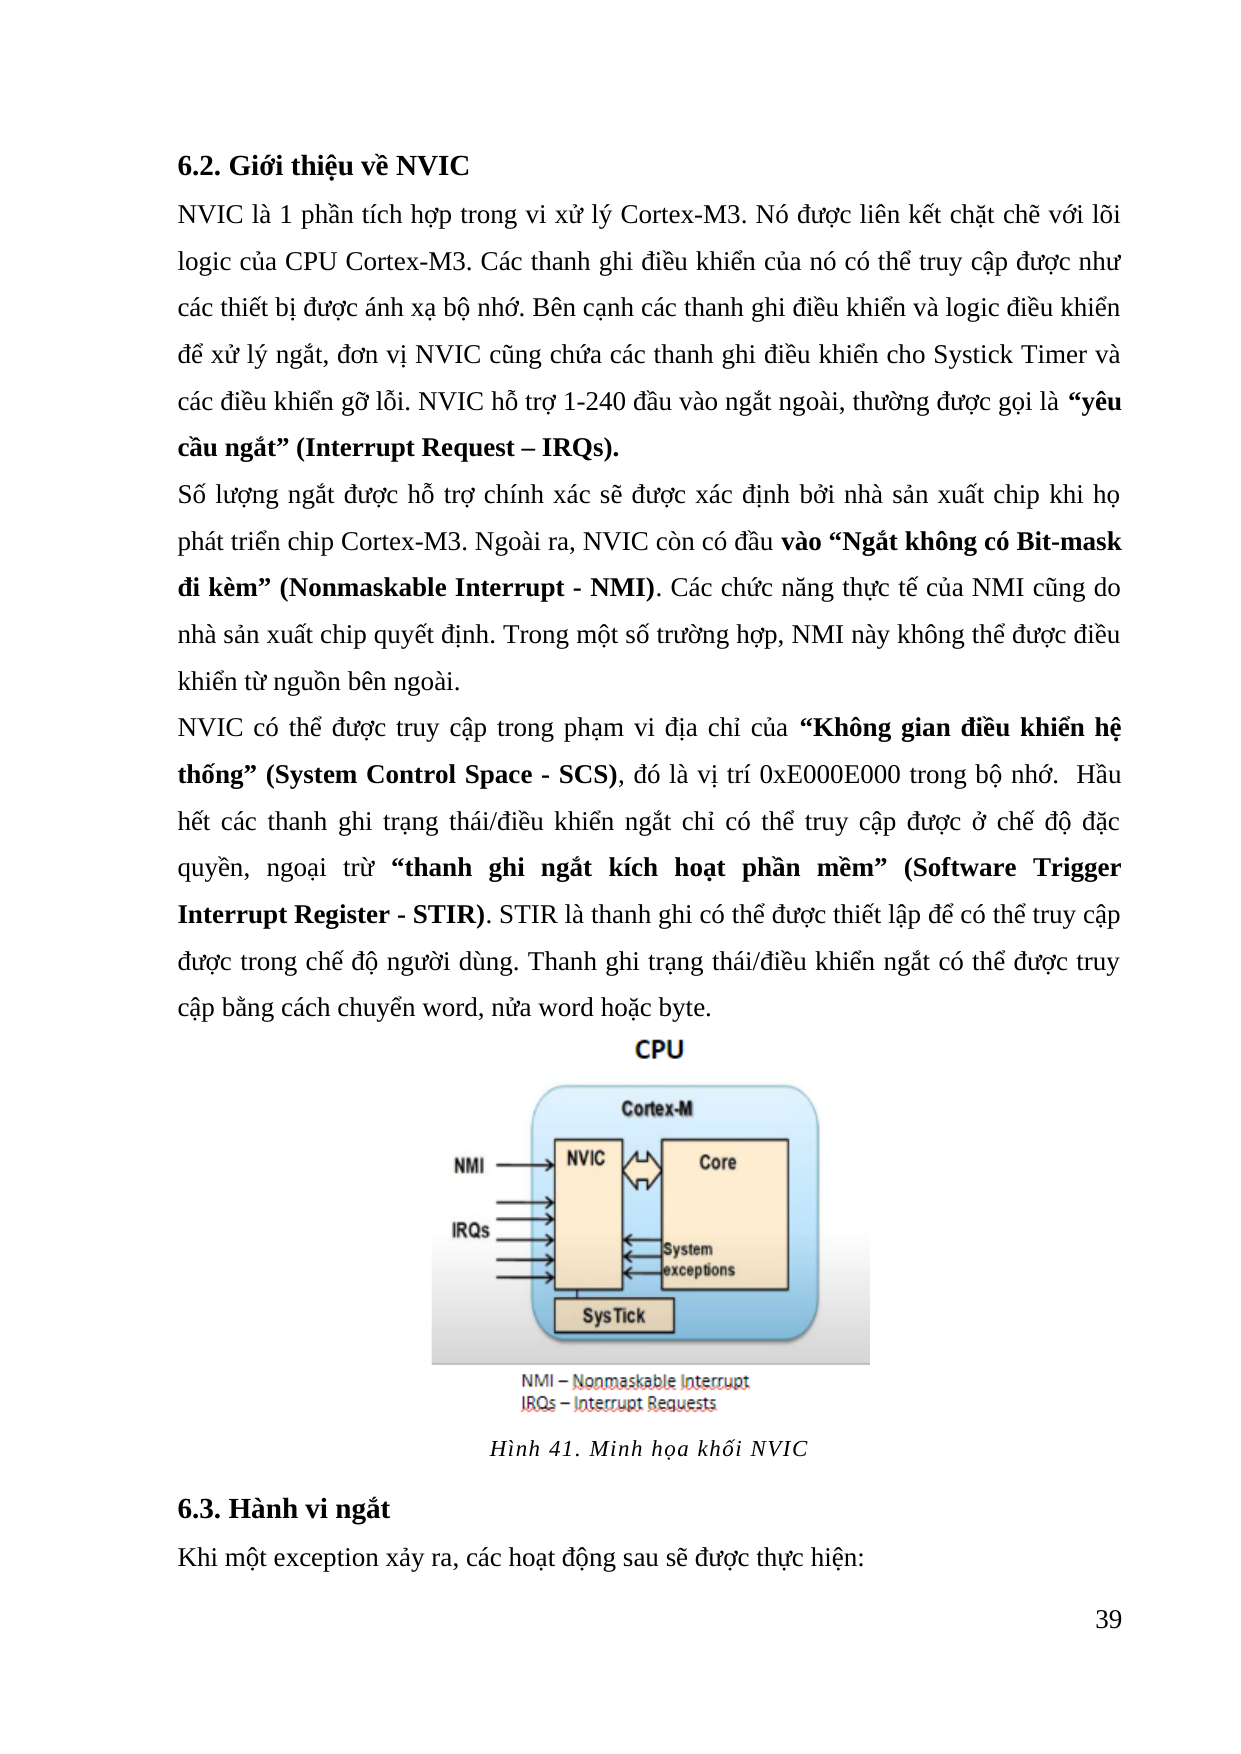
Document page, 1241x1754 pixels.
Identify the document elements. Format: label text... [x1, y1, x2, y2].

subtitle 6.2. Giới thiệu về NVIC [177, 148, 1122, 181]
text Số lượng ngắt được hỗ trợ chính xác sẽ được xác định bởi nhà sản xuất chip khi họ phát triển chip Cortex-M3. Ngoài ra, NVIC còn có đầu vào “Ngắt không có Bit-mask đi kèm” (Nonmaskable Interrupt - NMI). Các chức năng thực tế của NMI cũng do nhà sản xuất chip quyết định. Trong một số trường hợp, NMI này không thể được điều khiển từ nguồn bên ngoài. [177, 478, 1122, 696]
subtitle Hình 41. Minh họa khối NVIC [177, 1435, 1122, 1461]
text NVIC là 1 phần tích hợp trong vi xử lý Cortex-M3. Nó được liên kết chặt chẽ với lõi logic của CPU Cortex-M3. Các thanh ghi điều khiển của nó có thể truy cập được như các thiết bị được ánh xạ bộ nhớ. Bên cạnh các thanh ghi điều khiển và logic điều khiển để xử lý ngắt, đơn vị NVIC cũng chứa các thanh ghi điều khiển cho Systick Timer và các điều khiển gỡ lỗi. NVIC hỗ trợ 1-240 đầu vào ngắt ngoài, thường được gọi là “yêu cầu ngắt” (Interrupt Request – IRQs). [177, 198, 1122, 462]
text Khi một exception xảy ra, các hoạt động sau sẽ được thực hiện: ​ [177, 1541, 1122, 1572]
subtitle 6.3. Hành vi ngắt [177, 1491, 1122, 1524]
picture [429, 1038, 870, 1420]
text NVIC có thể được truy cập trong phạm vi địa chỉ của “Không gian điều khiển hệ thống” (System Control Space - SCS), đó là vị trí 0xE000E000 trong bộ nhớ. Hầu hết các thanh ghi trạng thái/điều khiển ngắt chỉ có thể truy cập được ở chế độ đặc quyền, ngoại trừ “thanh ghi ngắt kích hoạt phần mềm” (Software Trigger Interrupt Register - STIR). STIR là thanh ghi có thể được thiết lập để có thể truy cập được trong chế độ người dùng. Thanh ghi trạng thái/điều khiển ngắt có thể được truy cập bằng cách chuyển word, nửa word hoặc byte. [177, 711, 1122, 1022]
